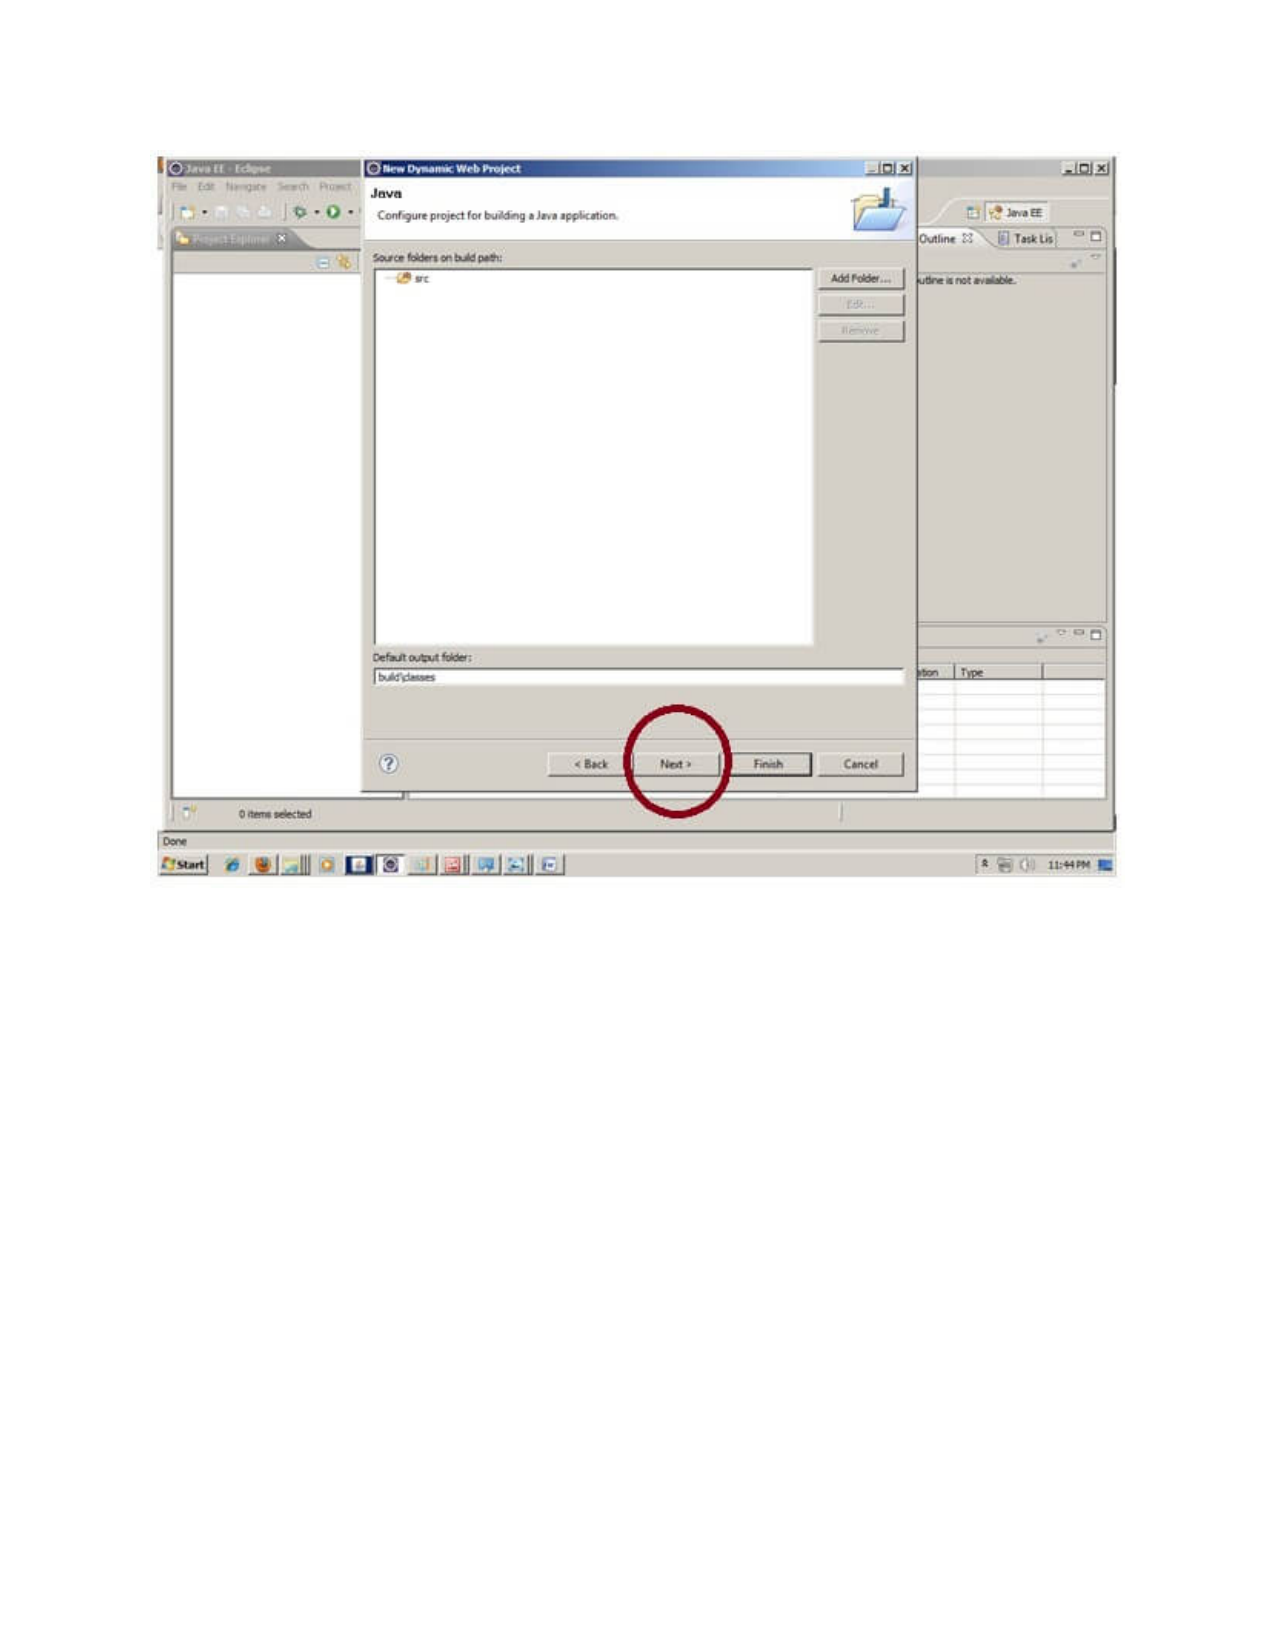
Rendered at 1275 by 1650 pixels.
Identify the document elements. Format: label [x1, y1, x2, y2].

picture [150, 150, 1125, 888]
